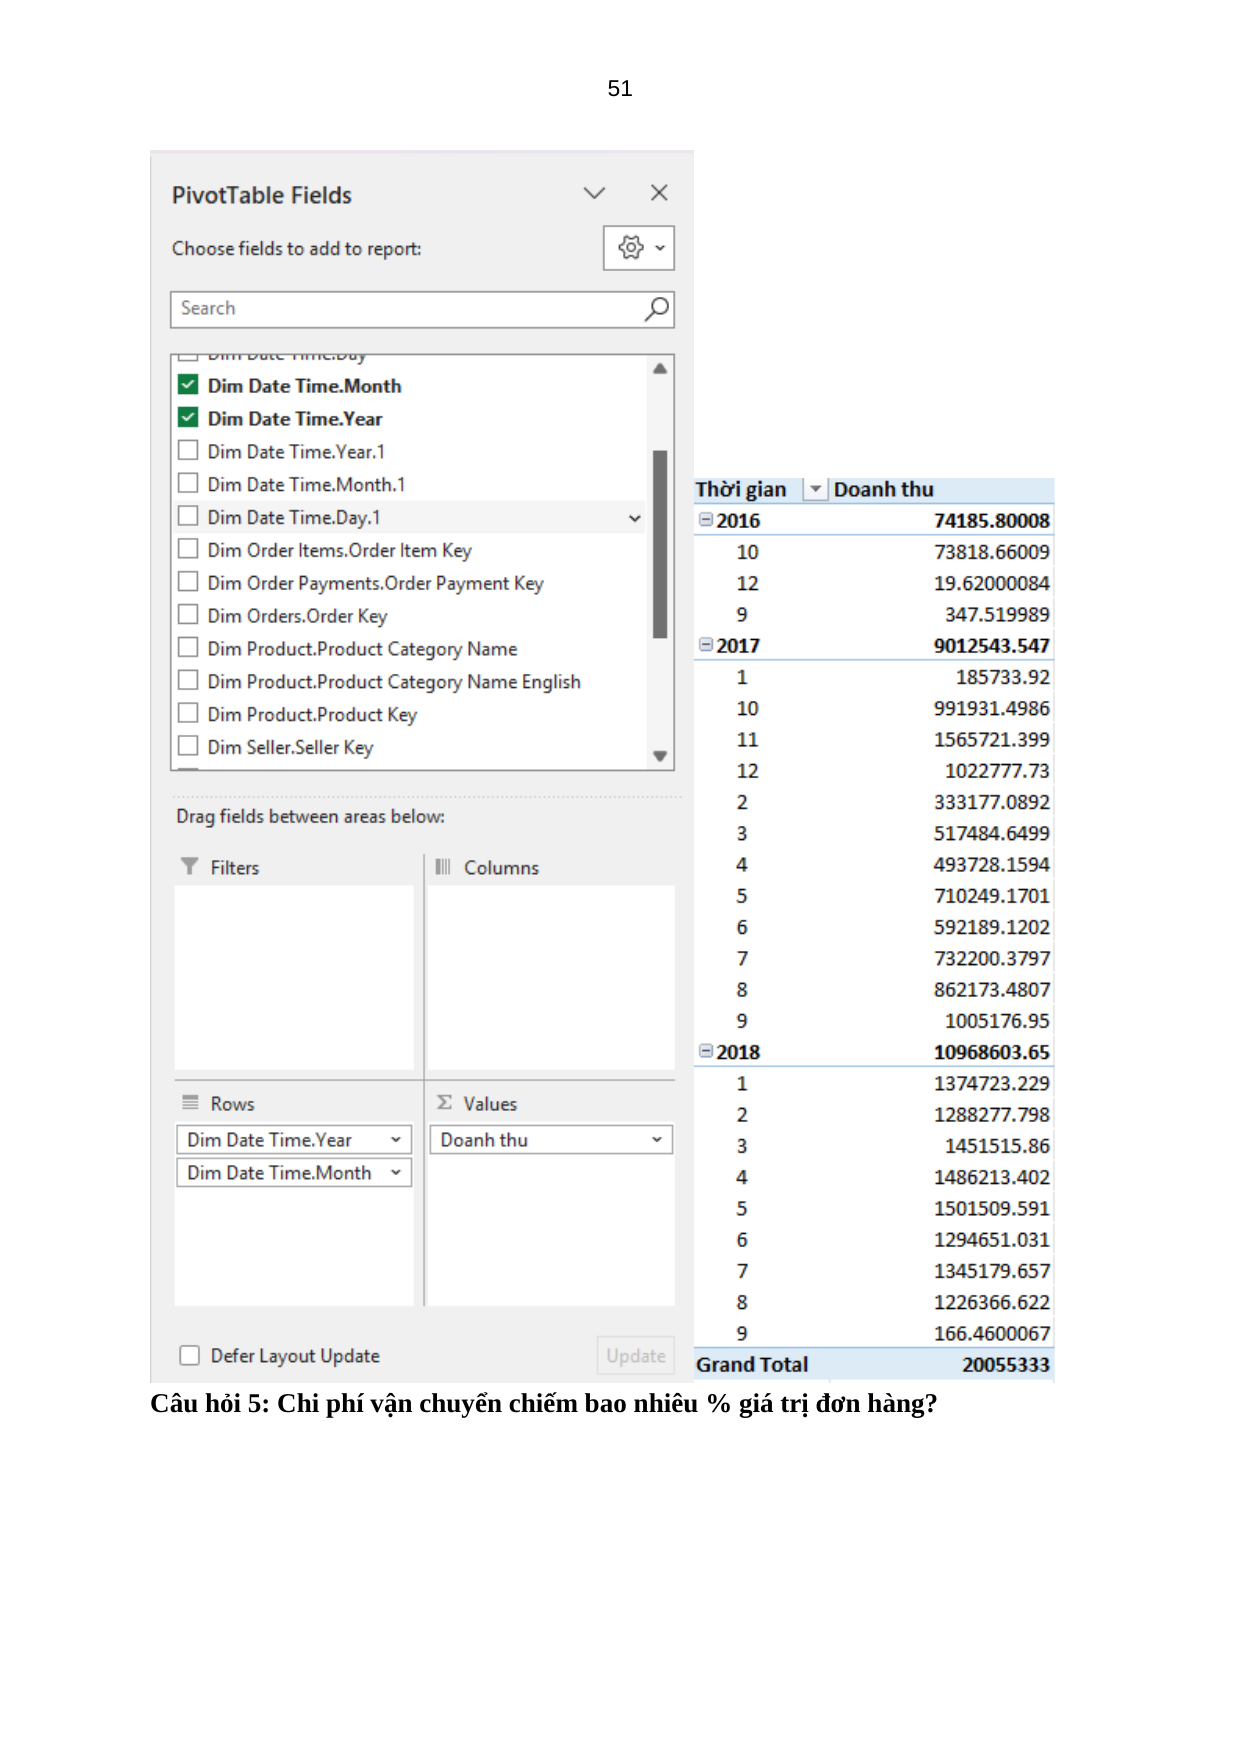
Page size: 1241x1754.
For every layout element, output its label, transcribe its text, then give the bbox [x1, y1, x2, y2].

picture [150, 150, 1055, 1383]
text Câu hỏi 5: Chi phí vận chuyển chiếm bao nhiêu % giá trị đơn hàng? [150, 1387, 1090, 1418]
